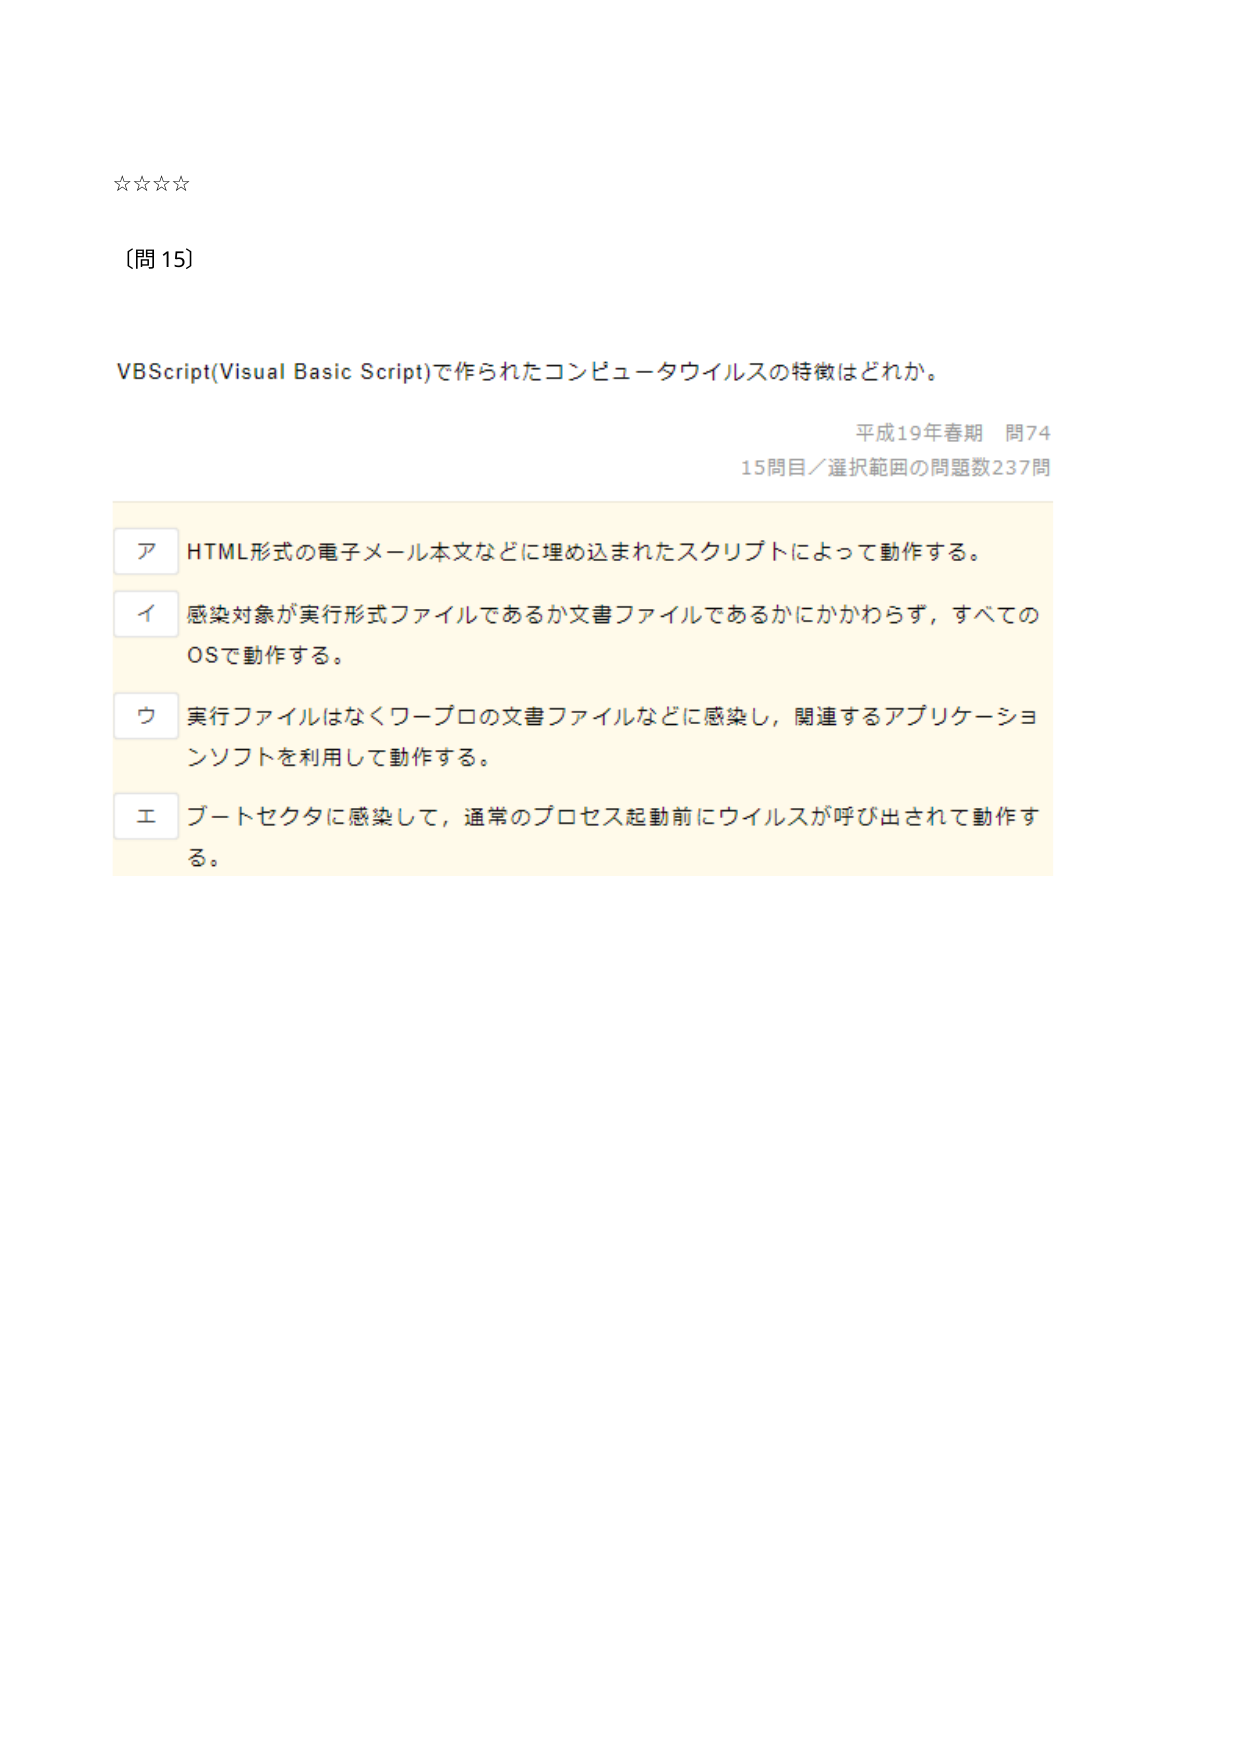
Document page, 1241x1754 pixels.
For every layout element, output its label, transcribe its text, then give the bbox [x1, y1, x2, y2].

text ☆☆☆☆ [112, 164, 1128, 202]
picture [112, 352, 1054, 876]
text 〔問15〕 [112, 239, 1128, 277]
